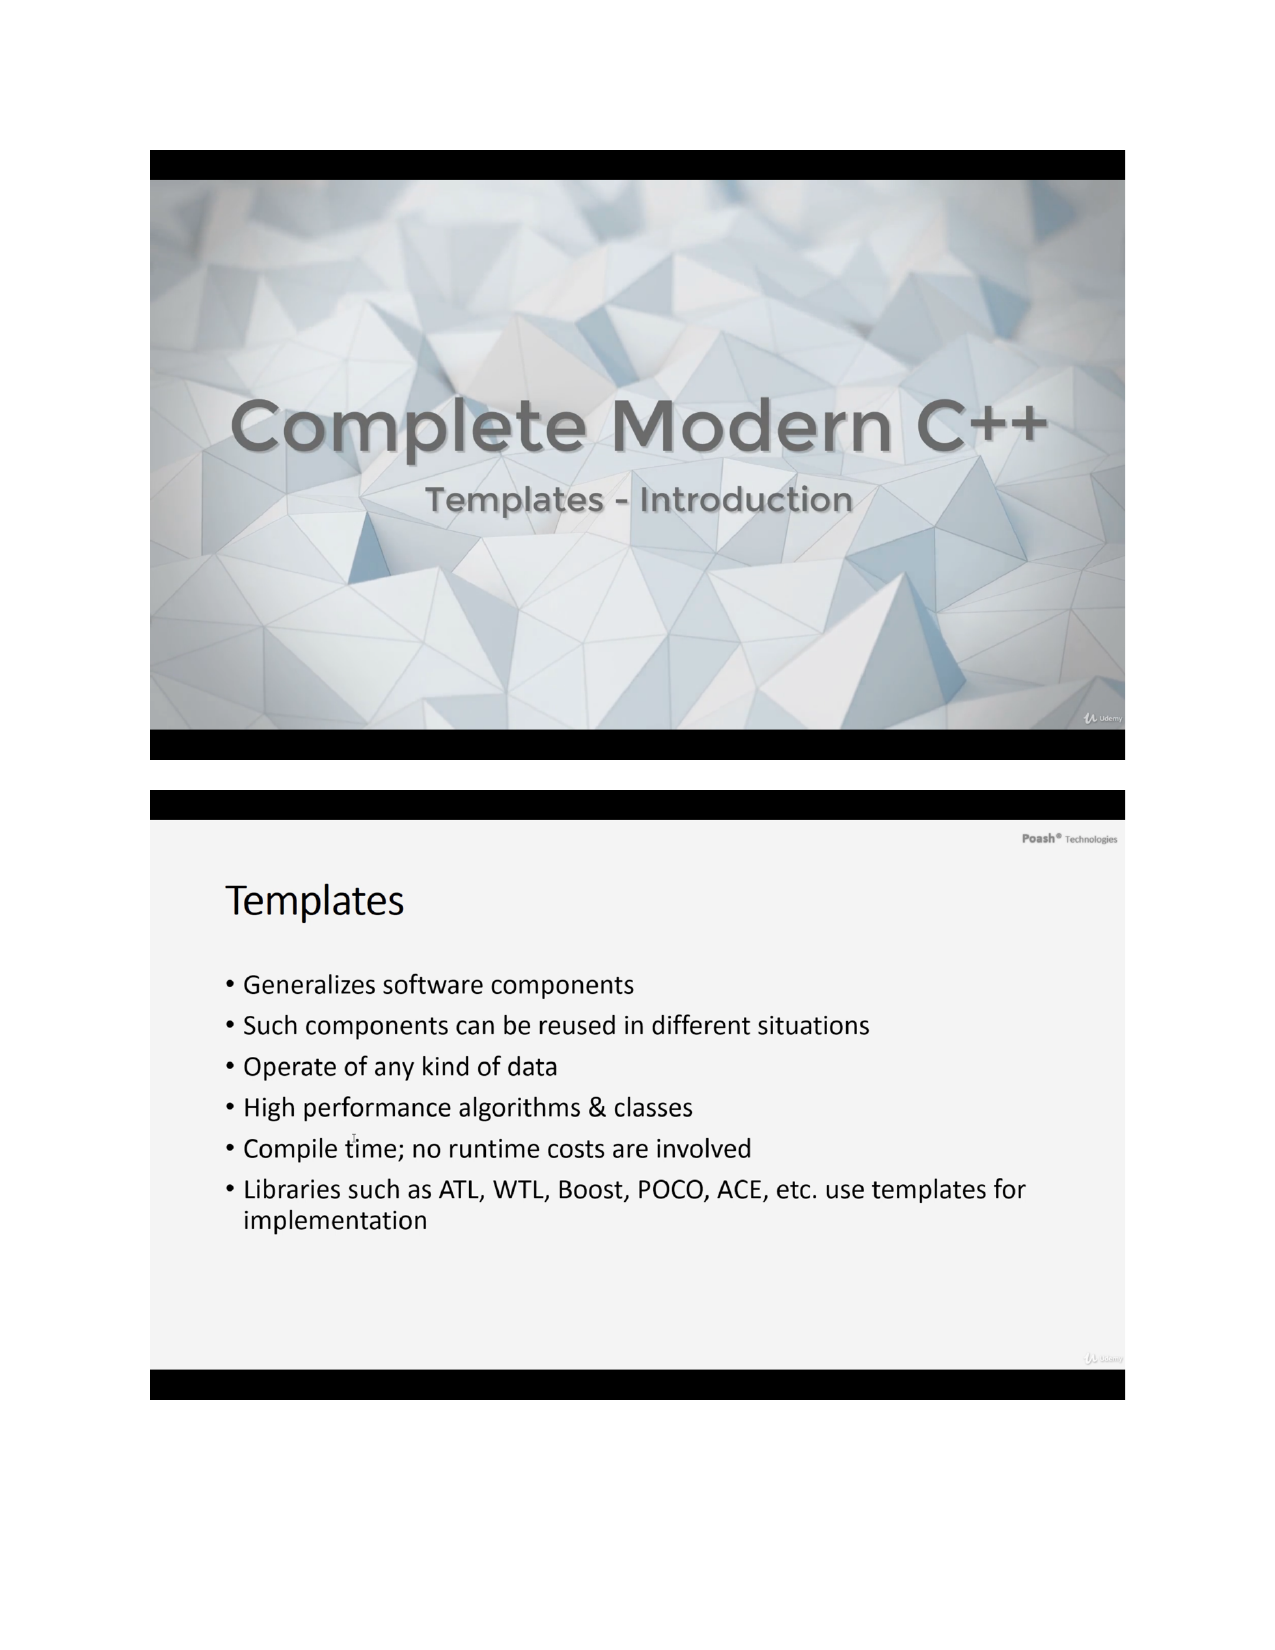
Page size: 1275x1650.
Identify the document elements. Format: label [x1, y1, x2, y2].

picture [150, 150, 1125, 760]
picture [150, 790, 1125, 1400]
